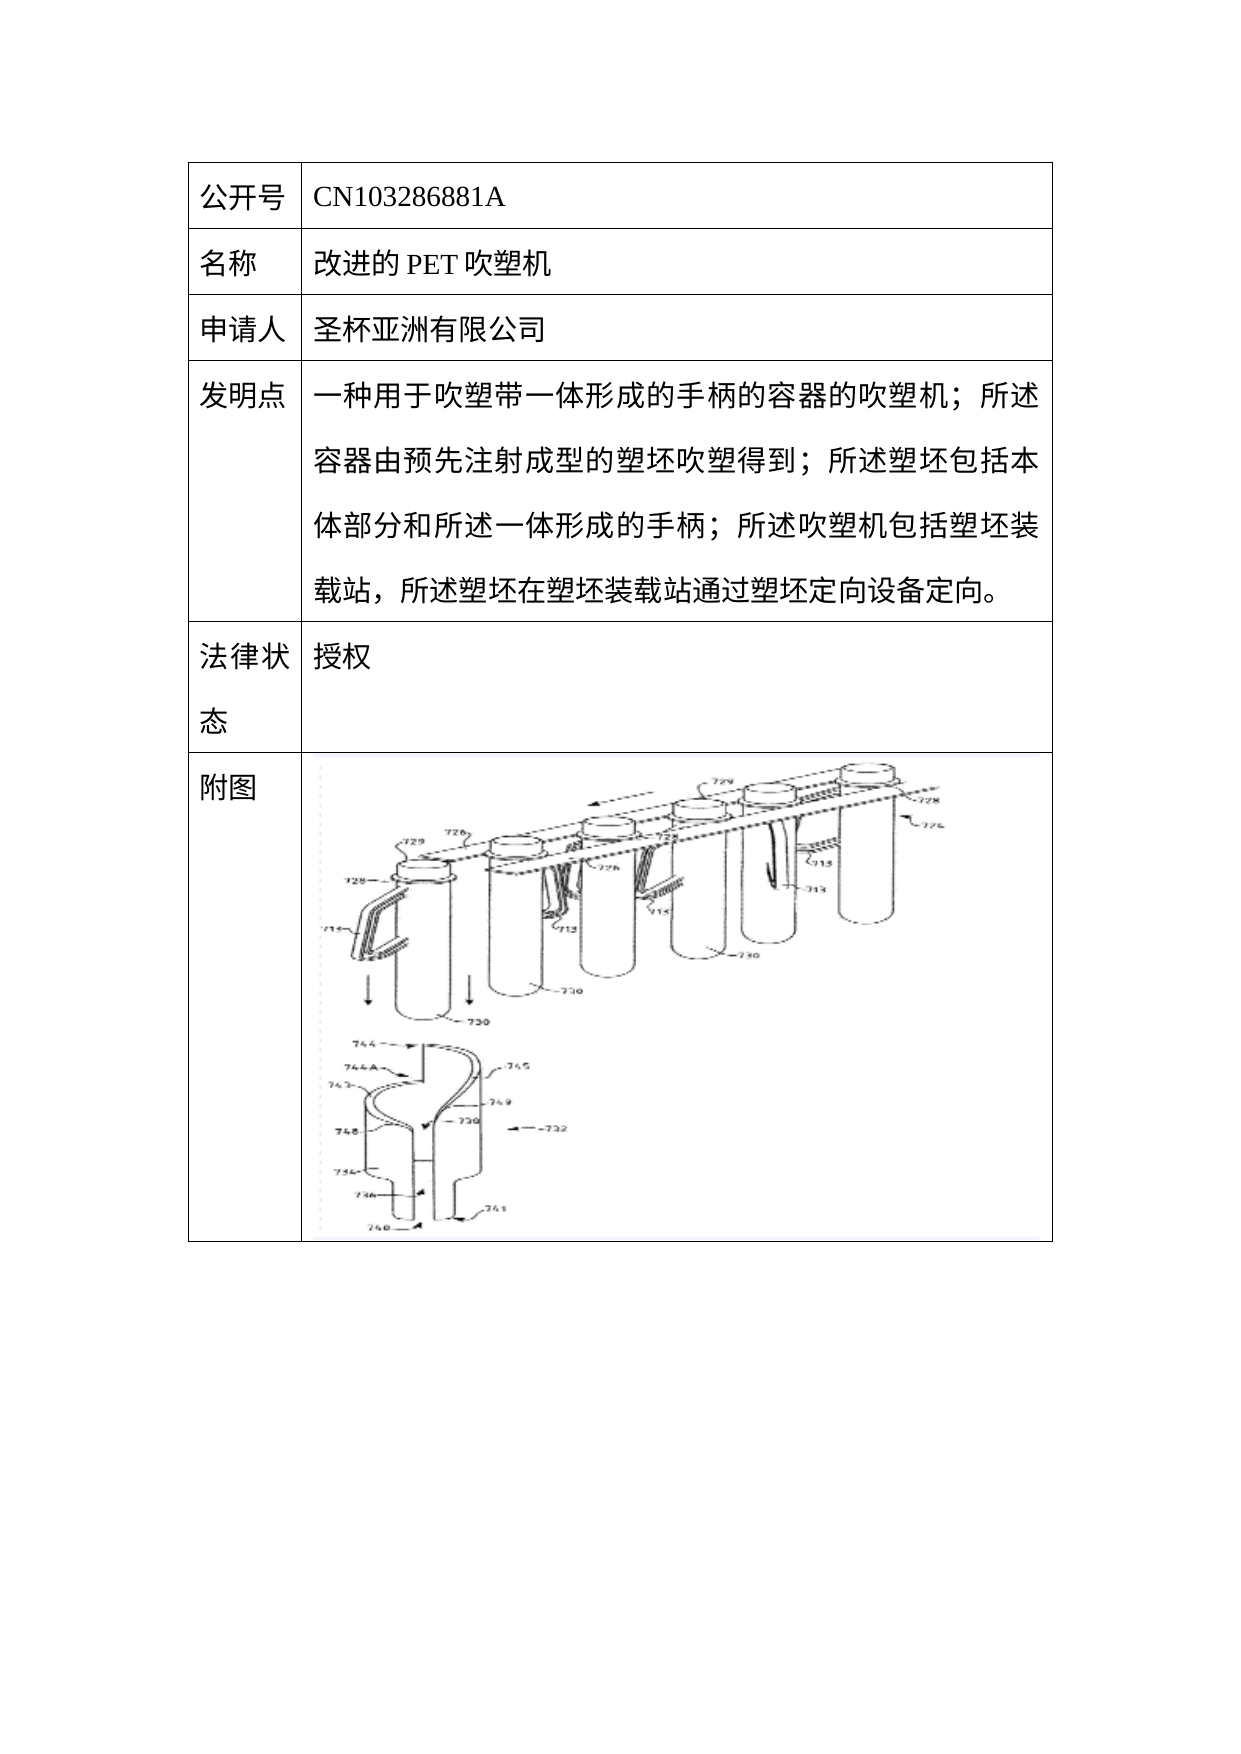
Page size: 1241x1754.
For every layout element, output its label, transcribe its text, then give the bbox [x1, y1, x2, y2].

table_cell 改进的PET吹塑机 [302, 229, 1052, 294]
picture [312, 753, 1040, 1240]
table_header 公开号 [189, 163, 301, 228]
table_cell 法律状态 [189, 622, 301, 752]
table_header CN103286881A [302, 163, 1052, 228]
table_cell 申请人 [189, 295, 301, 360]
table_cell 一种用于吹塑带一体形成的手柄的容器的吹塑机；所述容器由预先注射成型的塑坯吹塑得到；所述塑坯包括本体部分和所述一体形成的手柄；所述吹塑机包括塑坯装载站，所述塑坯在塑坯装载站通过塑坯定向设备定向。 [302, 361, 1052, 621]
table_cell 附图 [189, 753, 301, 1241]
table_cell 名称 [189, 229, 301, 294]
table_cell 圣杯亚洲有限公司 [302, 295, 1052, 360]
table_cell 授权 [302, 622, 1052, 752]
table_cell 发明点 [189, 361, 301, 621]
table_cell [302, 753, 1052, 1241]
